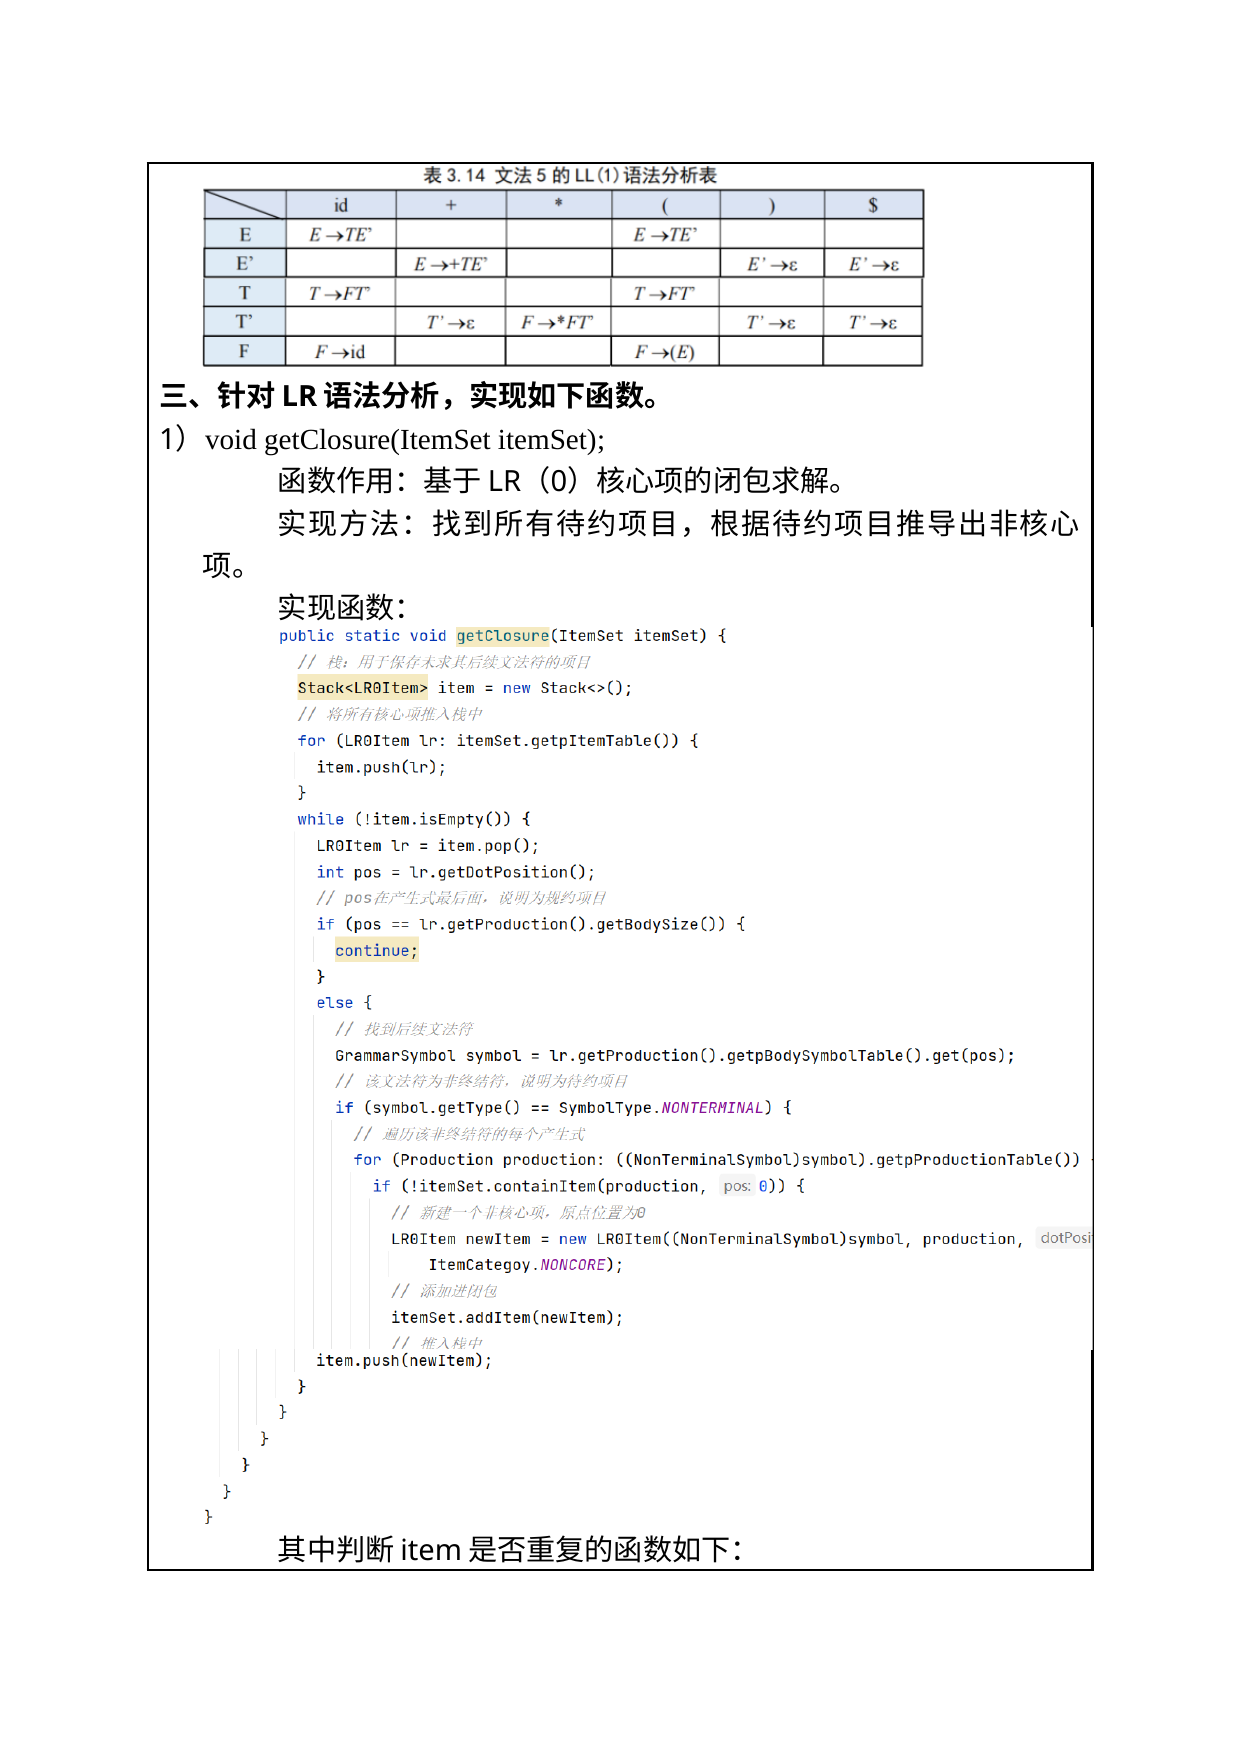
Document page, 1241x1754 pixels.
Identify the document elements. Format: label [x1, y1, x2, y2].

table_cell [149, 164, 1091, 1569]
picture [202, 627, 1093, 1527]
picture [202, 164, 926, 373]
